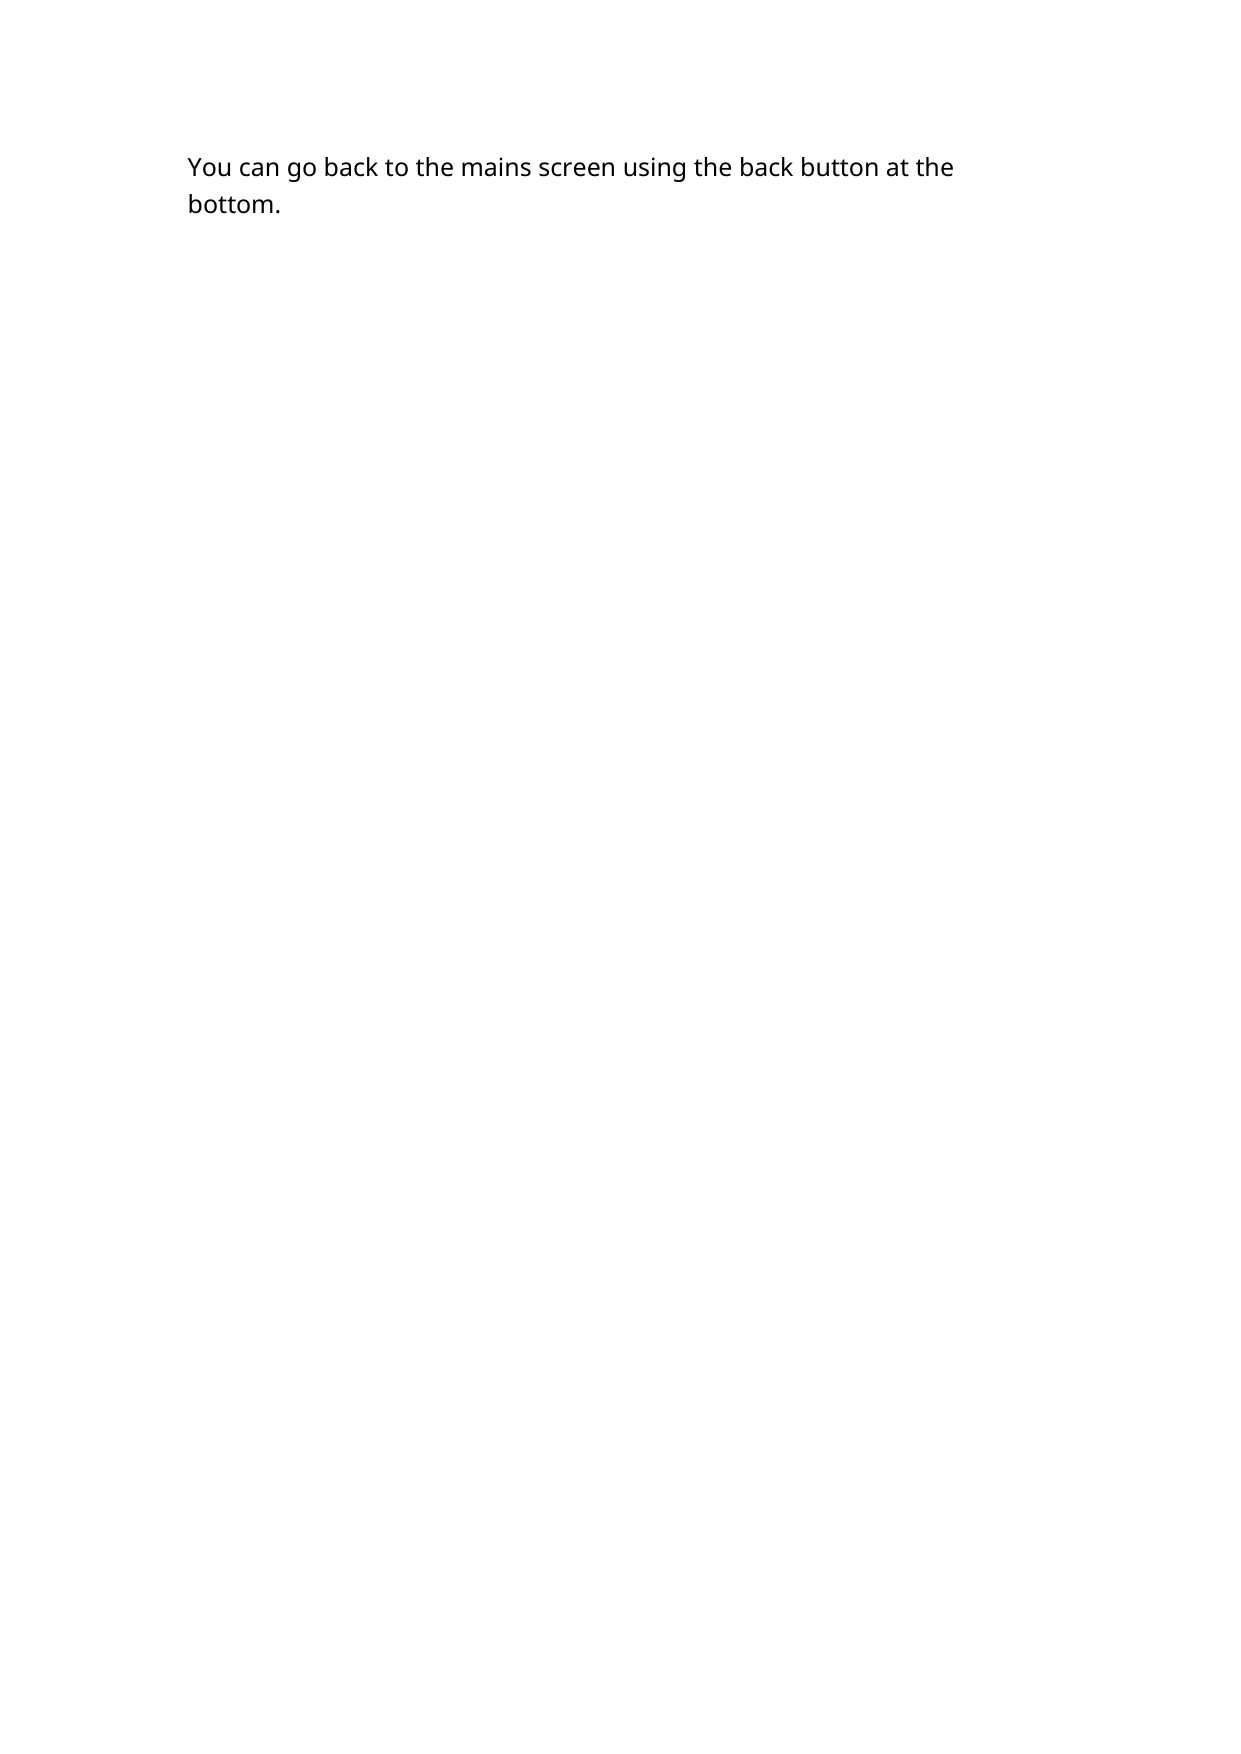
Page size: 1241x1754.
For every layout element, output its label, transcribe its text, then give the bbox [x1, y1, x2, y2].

text You can go back to the mains screen using the back button at the bottom. [187, 150, 1053, 221]
